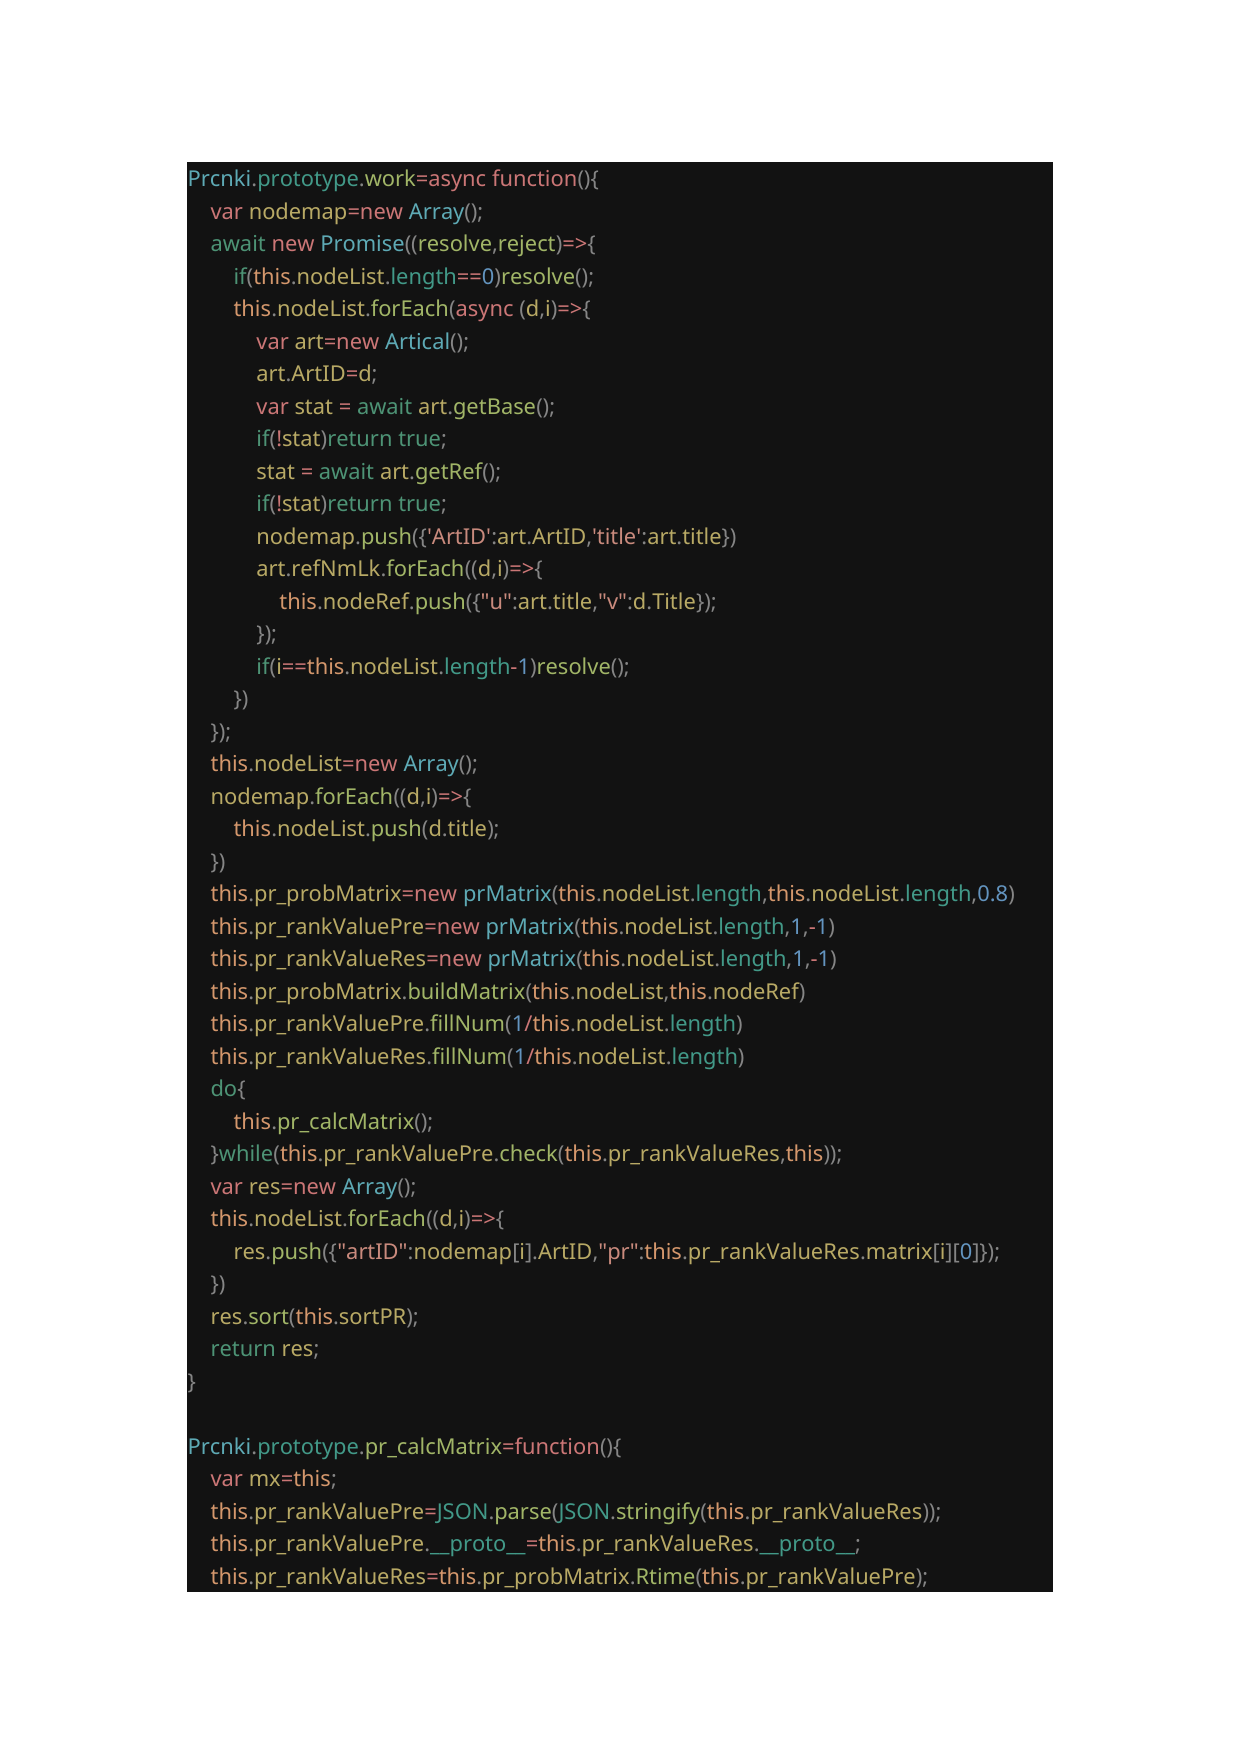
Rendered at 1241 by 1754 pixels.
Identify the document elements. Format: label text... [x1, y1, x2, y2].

text nodemap.push({'ArtID':art.ArtID,'title':art.title}) [187, 519, 1053, 552]
text this.pr_rankValueRes=new prMatrix(this.nodeList.length,1,-1) [187, 942, 1053, 974]
text if(!stat)return true; [187, 487, 1053, 519]
text return res; [187, 1332, 1053, 1364]
text var nodemap=new Array(); [187, 194, 1053, 227]
text this.nodeList.forEach((d,i)=>{ [187, 1202, 1053, 1234]
text }) [187, 844, 1053, 877]
text }) [187, 1267, 1053, 1299]
text this.nodeList=new Array(); [187, 747, 1053, 779]
text this.nodeRef.push({"u":art.title,"v":d.Title}); [187, 584, 1053, 617]
text if(this.nodeList.length==0)resolve(); [187, 259, 1053, 292]
text this.pr_rankValuePre=new prMatrix(this.nodeList.length,1,-1) [187, 909, 1053, 942]
text var res=new Array(); [187, 1169, 1053, 1202]
text this.pr_probMatrix.buildMatrix(this.nodeList,this.nodeRef) [187, 974, 1053, 1007]
text }) [187, 682, 1053, 714]
text stat = await art.getRef(); [187, 454, 1053, 487]
text if(!stat)return true; [187, 422, 1053, 454]
text var stat = await art.getBase(); [187, 389, 1053, 422]
text this.pr_rankValuePre.fillNum(1/this.nodeList.length) [187, 1007, 1053, 1039]
text do{ [187, 1072, 1053, 1104]
text var art=new Artical(); [187, 324, 1053, 357]
text nodemap.forEach((d,i)=>{ [187, 779, 1053, 812]
text if(i==this.nodeList.length-1)resolve(); [187, 649, 1053, 682]
text }); [187, 714, 1053, 747]
text this.pr_rankValuePre=JSON.parse(JSON.stringify(this.pr_rankValueRes)); [187, 1494, 1053, 1527]
text this.pr_rankValuePre.__proto__=this.pr_rankValueRes.__proto__; [187, 1527, 1053, 1559]
text this.nodeList.forEach(async (d,i)=>{ [187, 292, 1053, 324]
text this.pr_calcMatrix(); [187, 1104, 1053, 1137]
text art.refNmLk.forEach((d,i)=>{ [187, 552, 1053, 584]
text Prcnki.prototype.pr_calcMatrix=function(){ [187, 1429, 1053, 1462]
text await new Promise((resolve,reject)=>{ [187, 227, 1053, 259]
text }); [187, 617, 1053, 649]
text art.ArtID=d; [187, 357, 1053, 389]
text res.sort(this.sortPR); [187, 1299, 1053, 1332]
text this.nodeList.push(d.title); [187, 812, 1053, 844]
text res.push({"artID":nodemap[i].ArtID,"pr":this.pr_rankValueRes.matrix[i][0]}); [187, 1234, 1053, 1267]
text }while(this.pr_rankValuePre.check(this.pr_rankValueRes,this)); [187, 1137, 1053, 1169]
text var mx=this; [187, 1462, 1053, 1494]
text this.pr_probMatrix=new prMatrix(this.nodeList.length,this.nodeList.length,0.8) [187, 877, 1053, 909]
text Prcnki.prototype.work=async function(){ [187, 162, 1053, 194]
text this.pr_rankValueRes=this.pr_probMatrix.Rtime(this.pr_rankValuePre); [187, 1559, 1053, 1592]
text this.pr_rankValueRes.fillNum(1/this.nodeList.length) [187, 1039, 1053, 1072]
text } [187, 1364, 1053, 1397]
